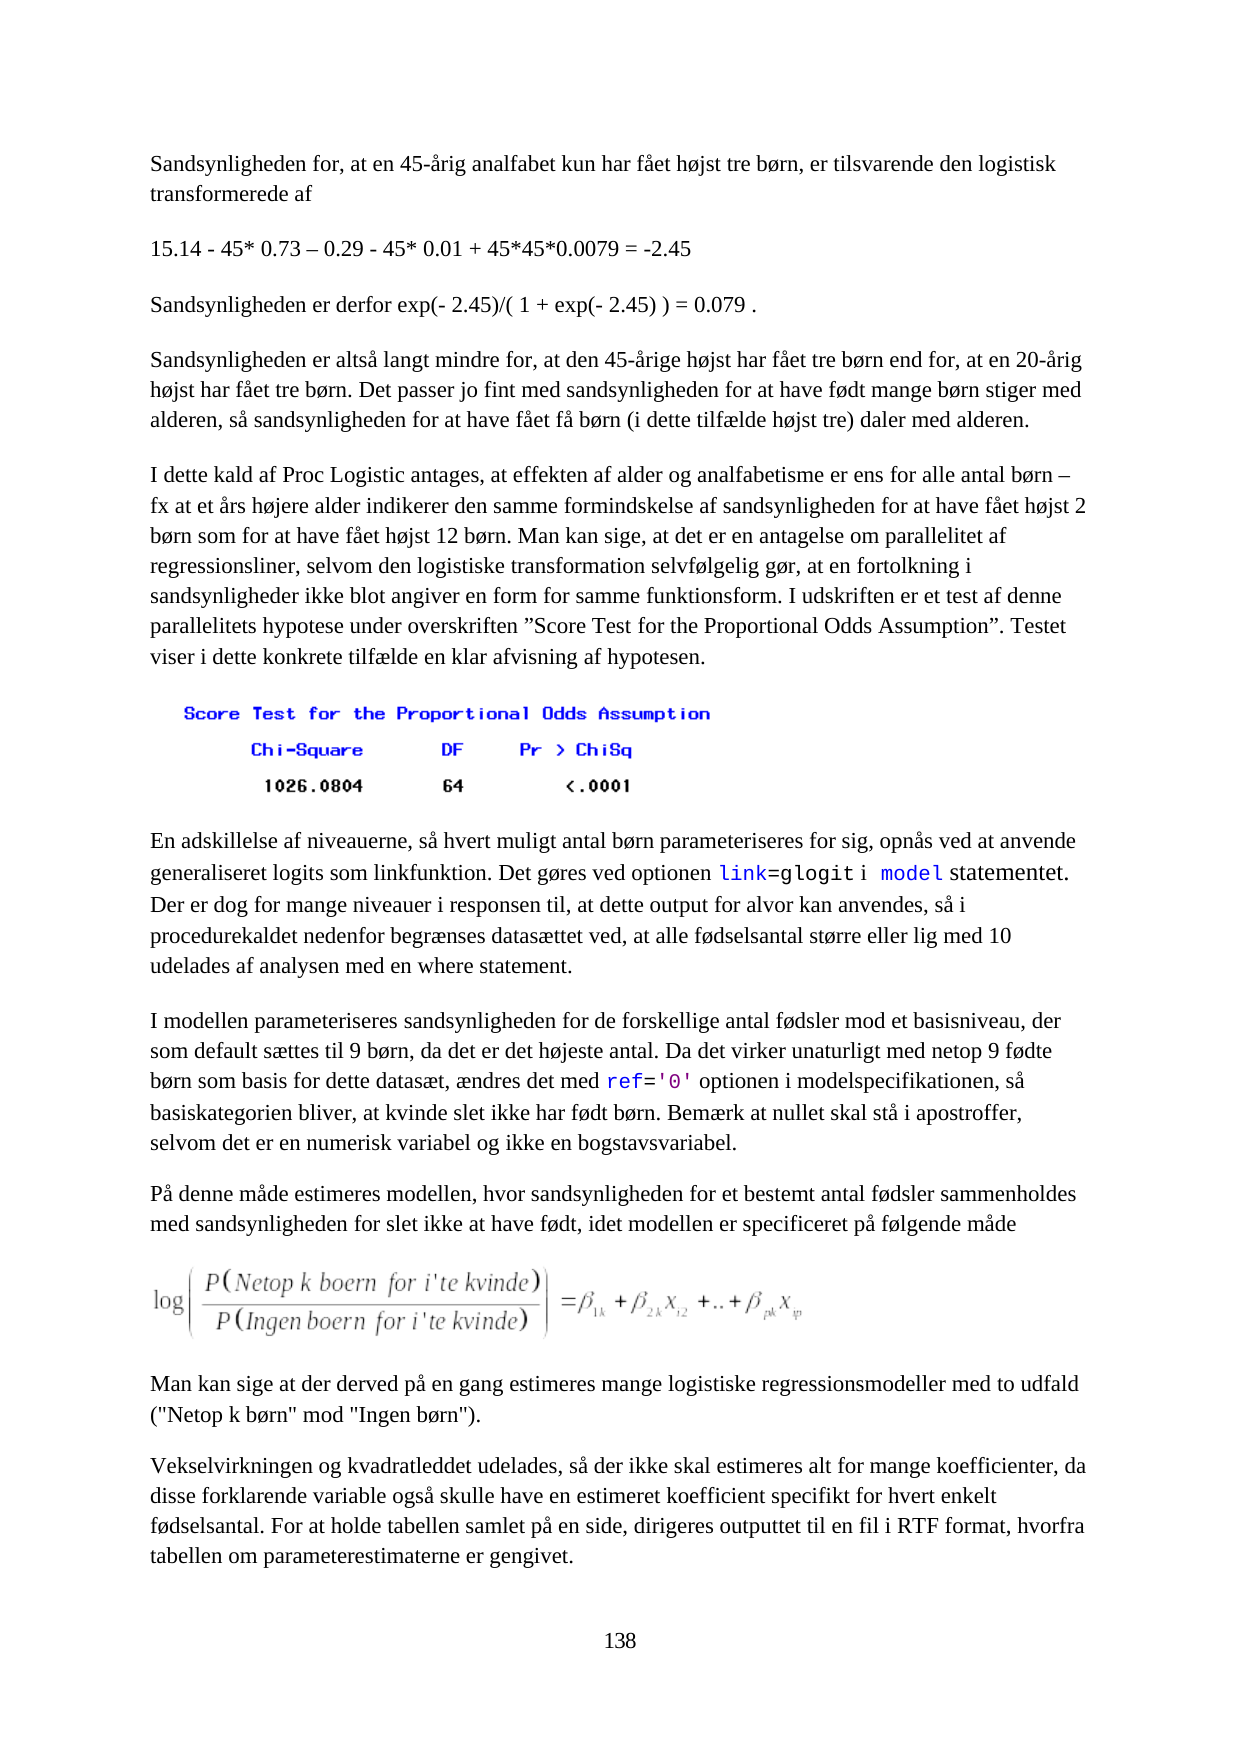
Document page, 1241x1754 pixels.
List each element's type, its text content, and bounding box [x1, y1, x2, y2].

text I modellen parameteriseres sandsynligheden for de forskellige antal fødsler mod et basisniveau, der som default sættes til 9 børn, da det er det højeste antal. Da det virker unaturligt med netop 9 fødte børn som basis for dette datasæt, ændres det med ref='0' optionen i modelspecifikationen, så basiskategorien bliver, at kvinde slet ikke har født børn. Bemærk at nullet skal stå i apostroffer, selvom det er en numerisk variabel og ikke en bogstavsvariabel. [150, 1007, 1090, 1156]
text Sandsynligheden er derfor exp(- 2.45)/( 1 + exp(- 2.45) ) = 0.079 . [150, 291, 1090, 317]
text Man kan sige at der derved på en gang estimeres mange logistiske regressionsmodeller med to udfald ("Netop k børn" mod "Ingen børn"). [150, 1371, 1090, 1427]
text I dette kald af Proc Logistic antages, at effekten af alder og analfabetisme er ens for alle antal børn – fx at et års højere alder indikerer den samme formindskelse af sandsynligheden for at have fået højst 2 børn som for at have fået højst 12 børn. Man kan sige, at det er en antagelse om parallelitet af regressionsliner, selvom den logistiske transformation selvfølgelig gør, at en fortolkning i sandsynligheder ikke blot angiver en form for samme funktionsform. I udskriften er et test af denne parallelitets hypotese under overskriften ”Score Test for the Proportional Odds Assumption”. Testet viser i dette konkrete tilfælde en klar afvisning af hypotesen. [150, 461, 1090, 669]
text Sandsynligheden for, at en 45-årig analfabet kun har fået højst tre børn, er tilsvarende den logistisk transformerede af [150, 150, 1090, 207]
text Sandsynligheden er altså langt mindre for, at den 45-årige højst har fået tre børn end for, at en 20-årig højst har fået tre børn. Det passer jo fint med sandsynligheden for at have født mange børn stiger med alderen, så sandsynligheden for at have fået få børn (i dette tilfælde højst tre) daler med alderen. [150, 346, 1090, 433]
text På denne måde estimeres modellen, hvor sandsynligheden for et bestemt antal fødsler sammenholdes med sandsynligheden for slet ikke at have født, idet modellen er specificeret på følgende måde [150, 1180, 1090, 1237]
text En adskillelse af niveauerne, så hvert muligt antal børn parameteriseres for sig, opnås ved at anvende generaliseret logits som linkfunktion. Det gøres ved optionen link=glogit i model statementet. Der er dog for mange niveauer i responsen til, at dette output for alvor kan anvendes, så i procedurekaldet nedenfor begrænses datasættet ved, at alle fødselsantal større eller lig med 10 udelades af analysen med en where statement. [150, 827, 1090, 978]
picture [150, 697, 798, 798]
text 15.14 - 45* 0.73 – 0.29 - 45* 0.01 + 45*45*0.0079 = -2.45 [150, 235, 1090, 262]
text Vekselvirkningen og kvadratleddet udelades, så der ikke skal estimeres alt for mange koefficienter, da disse forklarende variable også skulle have en estimeret koefficient specifikt for hvert enkelt fødselsantal. For at holde tabellen samlet på en side, dirigeres outputtet til en fil i RTF format, hvorfra tabellen om parameterestimaterne er gengivet. [150, 1452, 1090, 1569]
